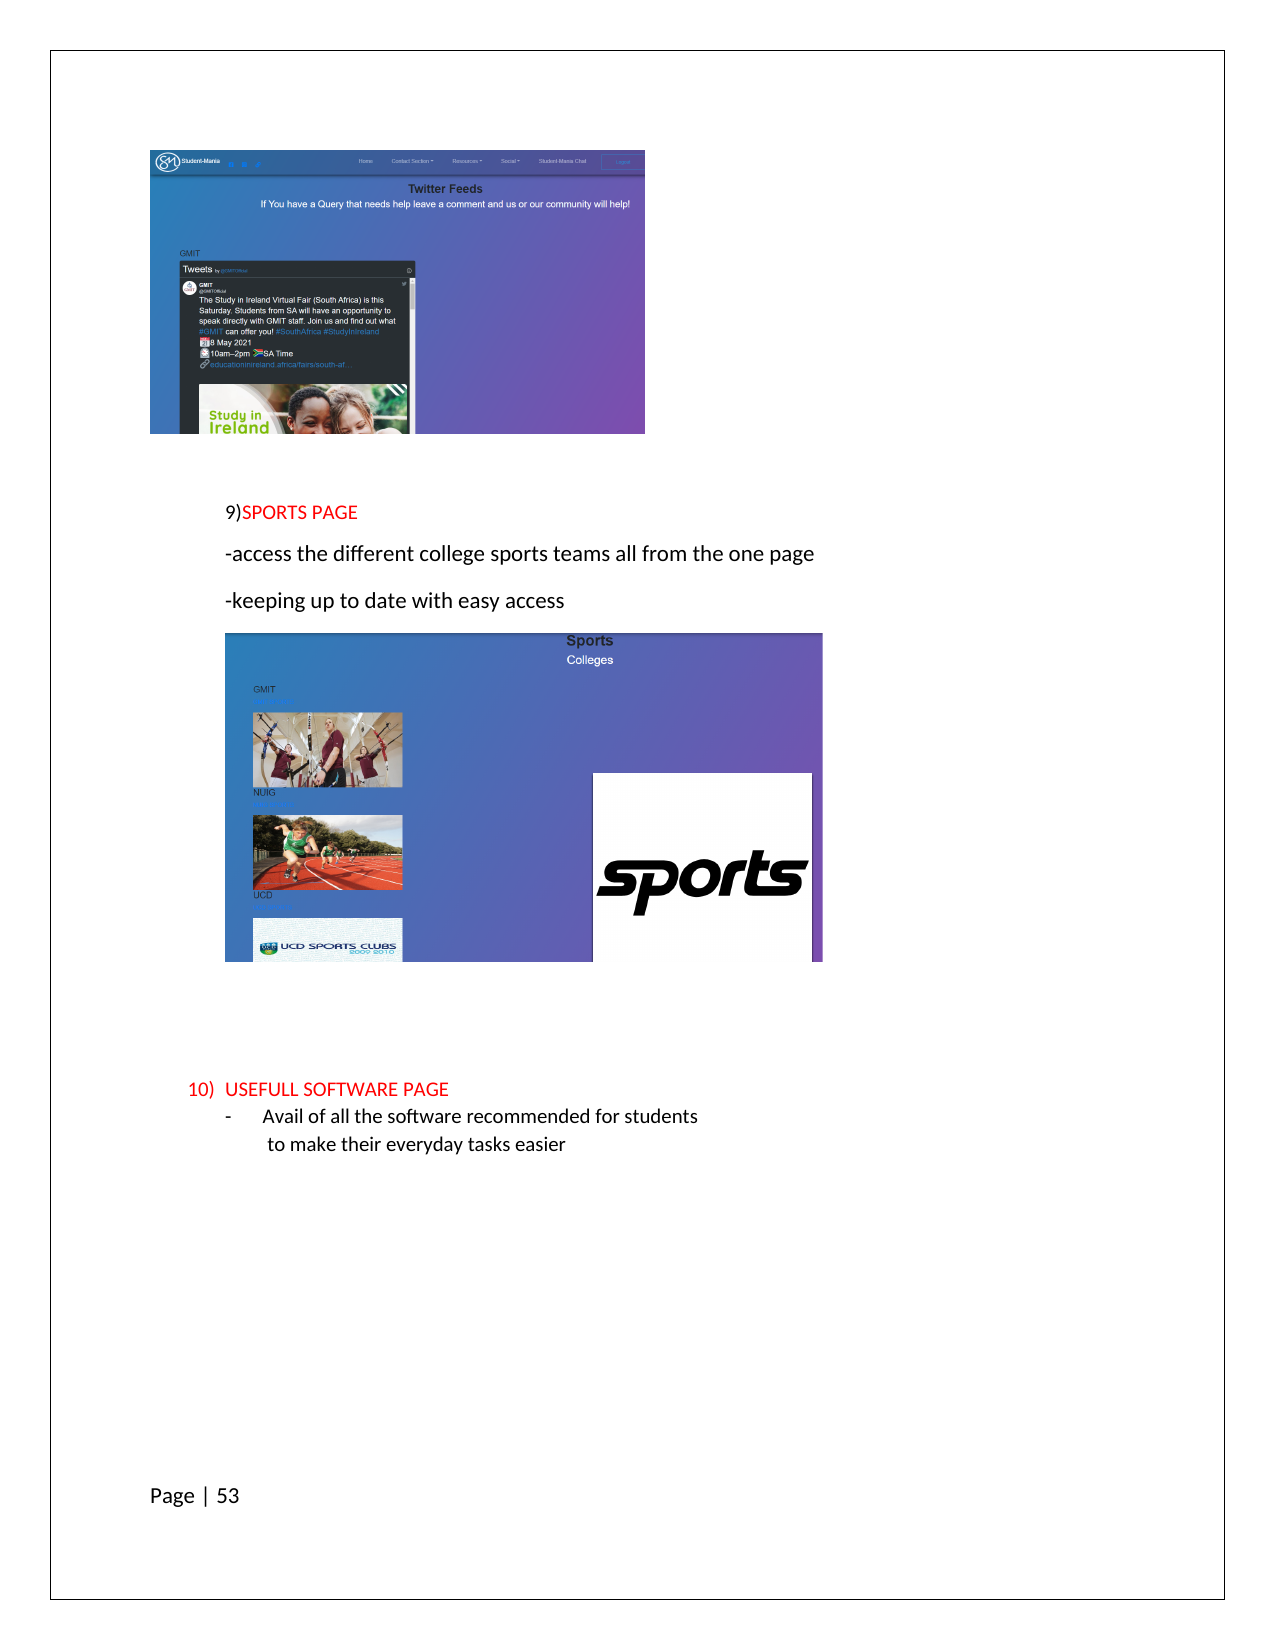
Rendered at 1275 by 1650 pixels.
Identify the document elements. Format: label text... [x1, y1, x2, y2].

list USEFULL SOFTWARE PAGE [187, 1076, 1125, 1101]
list 9)SPORTS PAGE [225, 499, 1125, 524]
picture [225, 633, 823, 962]
text -keeping up to date with easy access [225, 586, 1125, 614]
text -access the different college sports teams all from the one page [225, 539, 1125, 567]
picture [150, 150, 645, 434]
list to make their everyday tasks easier [262, 1131, 1125, 1156]
list Avail of all the software recommended for students [225, 1103, 1125, 1129]
